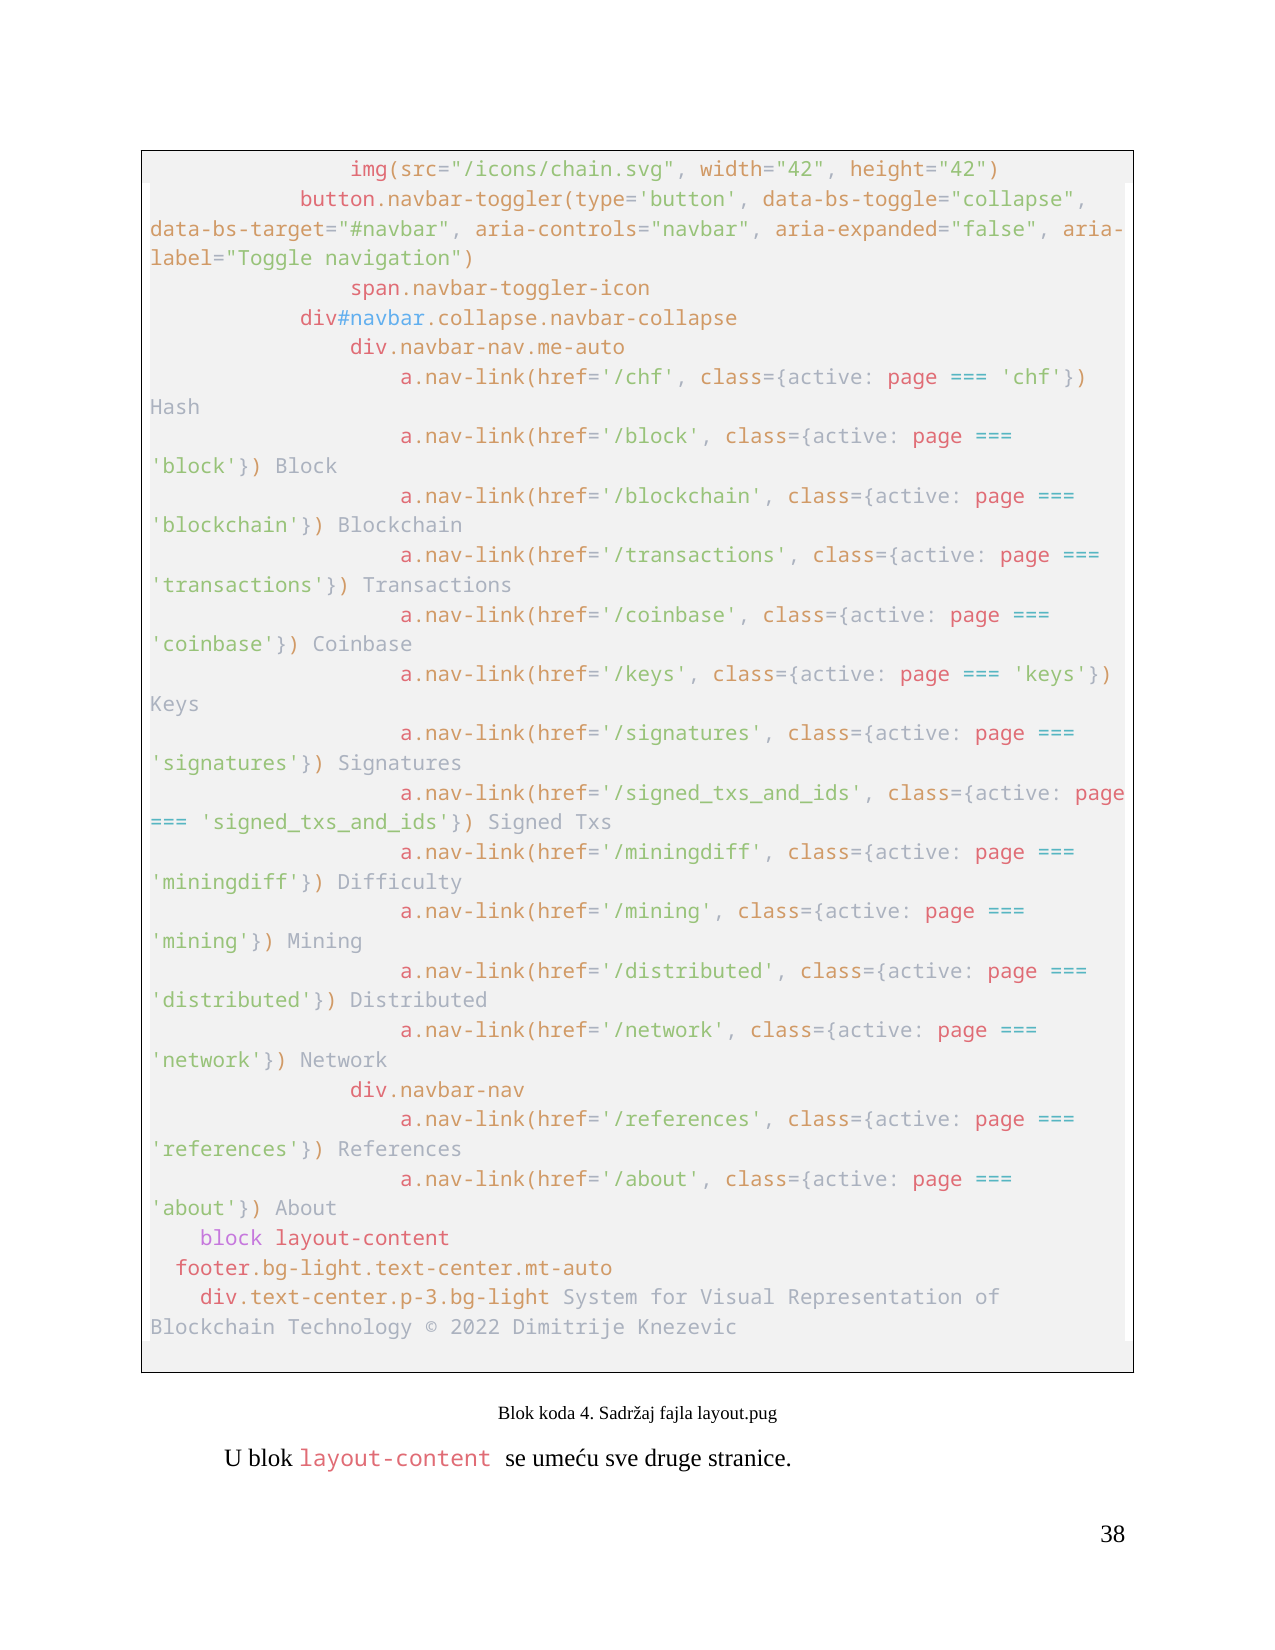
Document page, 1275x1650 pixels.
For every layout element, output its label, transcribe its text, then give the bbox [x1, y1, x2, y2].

text a.nav-link(href='/mining', class={active: page === 'mining'}) Mining [150, 895, 1125, 955]
text span.navbar-toggler-icon [150, 272, 1125, 302]
text block layout-content [150, 1222, 1125, 1252]
text a.nav-link(href='/miningdiff', class={active: page === 'miningdiff'}) Difficulty [150, 836, 1125, 895]
text a.nav-link(href='/coinbase', class={active: page === 'coinbase'}) Coinbase [150, 598, 1125, 658]
text a.nav-link(href='/block', class={active: page === 'block'}) Block [150, 420, 1125, 480]
text U blok layout-content se umeću sve druge stranice. [150, 1436, 1125, 1473]
text button.navbar-toggler(type='button', data-bs-toggle="collapse", data-bs-target="#navbar", aria-controls="navbar", aria-expanded="false", aria-label="Toggle navigation") [150, 183, 1125, 272]
text a.nav-link(href='/signatures', class={active: page === 'signatures'}) Signatures [150, 717, 1125, 777]
text div.navbar-nav [150, 1073, 1125, 1103]
text a.nav-link(href='/signed_txs_and_ids', class={active: page === 'signed_txs_and_ids'}) Signed Txs [150, 777, 1125, 836]
text a.nav-link(href='/distributed', class={active: page === 'distributed'}) Distributed [150, 955, 1125, 1014]
text a.nav-link(href='/blockchain', class={active: page === 'blockchain'}) Blockchain [150, 480, 1125, 539]
text div#navbar.collapse.navbar-collapse [150, 302, 1125, 331]
text a.nav-link(href='/about', class={active: page === 'about'}) About [150, 1162, 1125, 1222]
text a.nav-link(href='/keys', class={active: page === 'keys'}) Keys [150, 658, 1125, 717]
text div.navbar-nav.me-auto [150, 331, 1125, 361]
text Blok koda . Sadržaj fajla layout.pug [150, 1386, 1125, 1423]
text a.nav-link(href='/transactions', class={active: page === 'transactions'}) Transactions [150, 539, 1125, 598]
text a.nav-link(href='/chf', class={active: page === 'chf'}) Hash [150, 361, 1125, 420]
text footer.bg-light.text-center.mt-auto [150, 1252, 1125, 1281]
text img(src="/icons/chain.svg", width="42", height="42") [142, 151, 1133, 183]
text a.nav-link(href='/references', class={active: page === 'references'}) References [150, 1103, 1125, 1162]
text a.nav-link(href='/network', class={active: page === 'network'}) Network [150, 1014, 1125, 1073]
text div.text-center.p-3.bg-light System for Visual Representation of Blockchain Technology © 2022 Dimitrije Knezevic [150, 1281, 1125, 1337]
